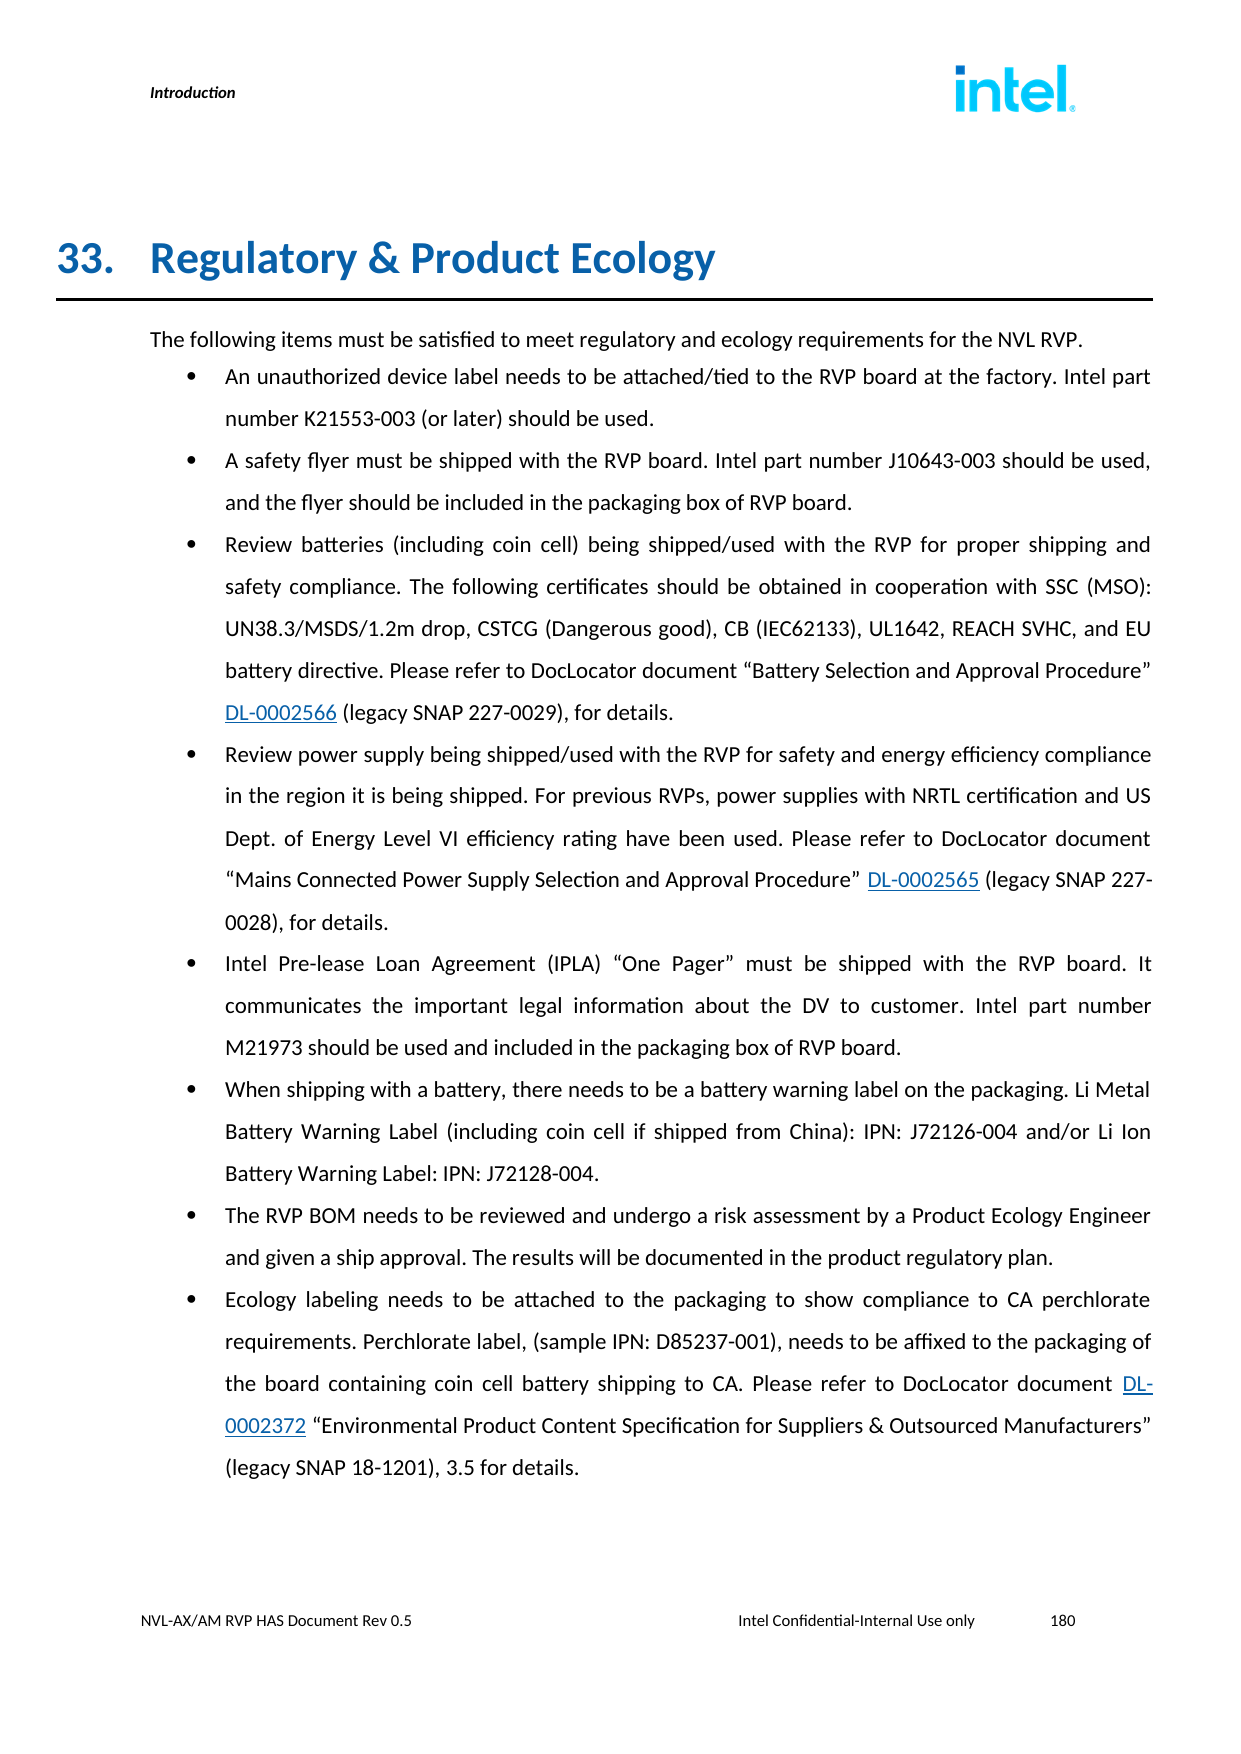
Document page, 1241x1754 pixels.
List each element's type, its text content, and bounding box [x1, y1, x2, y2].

list An unauthorized device label needs to be attached/tied to the RVP board at the factory. Intel part number K21553-003 (or later) should be used. [187, 362, 1153, 432]
list Intel Pre-lease Loan Agreement (IPLA) “One Pager” must be shipped with the RVP board. It communicates the important legal information about the DV to customer. Intel part number M21973 should be used and included in the packaging box of RVP board. [187, 949, 1153, 1062]
list Review power supply being shipped/used with the RVP for safety and energy efficiency compliance in the region it is being shipped. For previous RVPs, power supplies with NRTL certification and US Dept. of Energy Level VI efficiency rating have been used. Please refer to DocLocator document “Mains Connected Power Supply Selection and Approval Procedure” DL-0002565 (legacy SNAP 227-0028), for details. [187, 740, 1153, 936]
list When shipping with a battery, there needs to be a battery warning label on the packaging. Li Metal Battery Warning Label (including coin cell if shipped from China): IPN: J72126-004 and/or Li Ion Battery Warning Label: IPN: J72128-004. [187, 1076, 1153, 1187]
subtitle Regulatory & Product Ecology [56, 226, 1153, 298]
list Review batteries (including coin cell) being shipped/used with the RVP for proper shipping and safety compliance. The following certificates should be obtained in cooperation with SSC (MSO): UN38.3/MSDS/1.2m drop, CSTCG (Dangerous good), CB (IEC62133), UL1642, REACH SVHC, and EU battery directive. Please refer to DocLocator document “Battery Selection and Approval Procedure” DL-0002566 (legacy SNAP 227-0029), for details. [187, 530, 1153, 726]
list Ecology labeling needs to be attached to the packaging to show compliance to CA perchlorate requirements. Perchlorate label, (sample IPN: D85237-001), needs to be affixed to the packaging of the board containing coin cell battery shipping to CA. Please refer to DocLocator document DL-0002372 “Environmental Product Content Specification for Suppliers & Outsourced Manufacturers” (legacy SNAP 18-1201), 3.5 for details. [187, 1285, 1153, 1481]
text The following items must be satisfied to meet regulatory and ecology requirements for the NVL RVP. [150, 326, 1153, 353]
picture [955, 62, 1076, 114]
list A safety flyer must be shipped with the RVP board. Intel part number J10643-003 should be used, and the flyer should be included in the packaging box of RVP board. [187, 446, 1153, 516]
list The RVP BOM needs to be reviewed and undergo a risk assessment by a Product Ecology Engineer and given a ship approval. The results will be documented in the product regulatory plan. [187, 1201, 1153, 1271]
